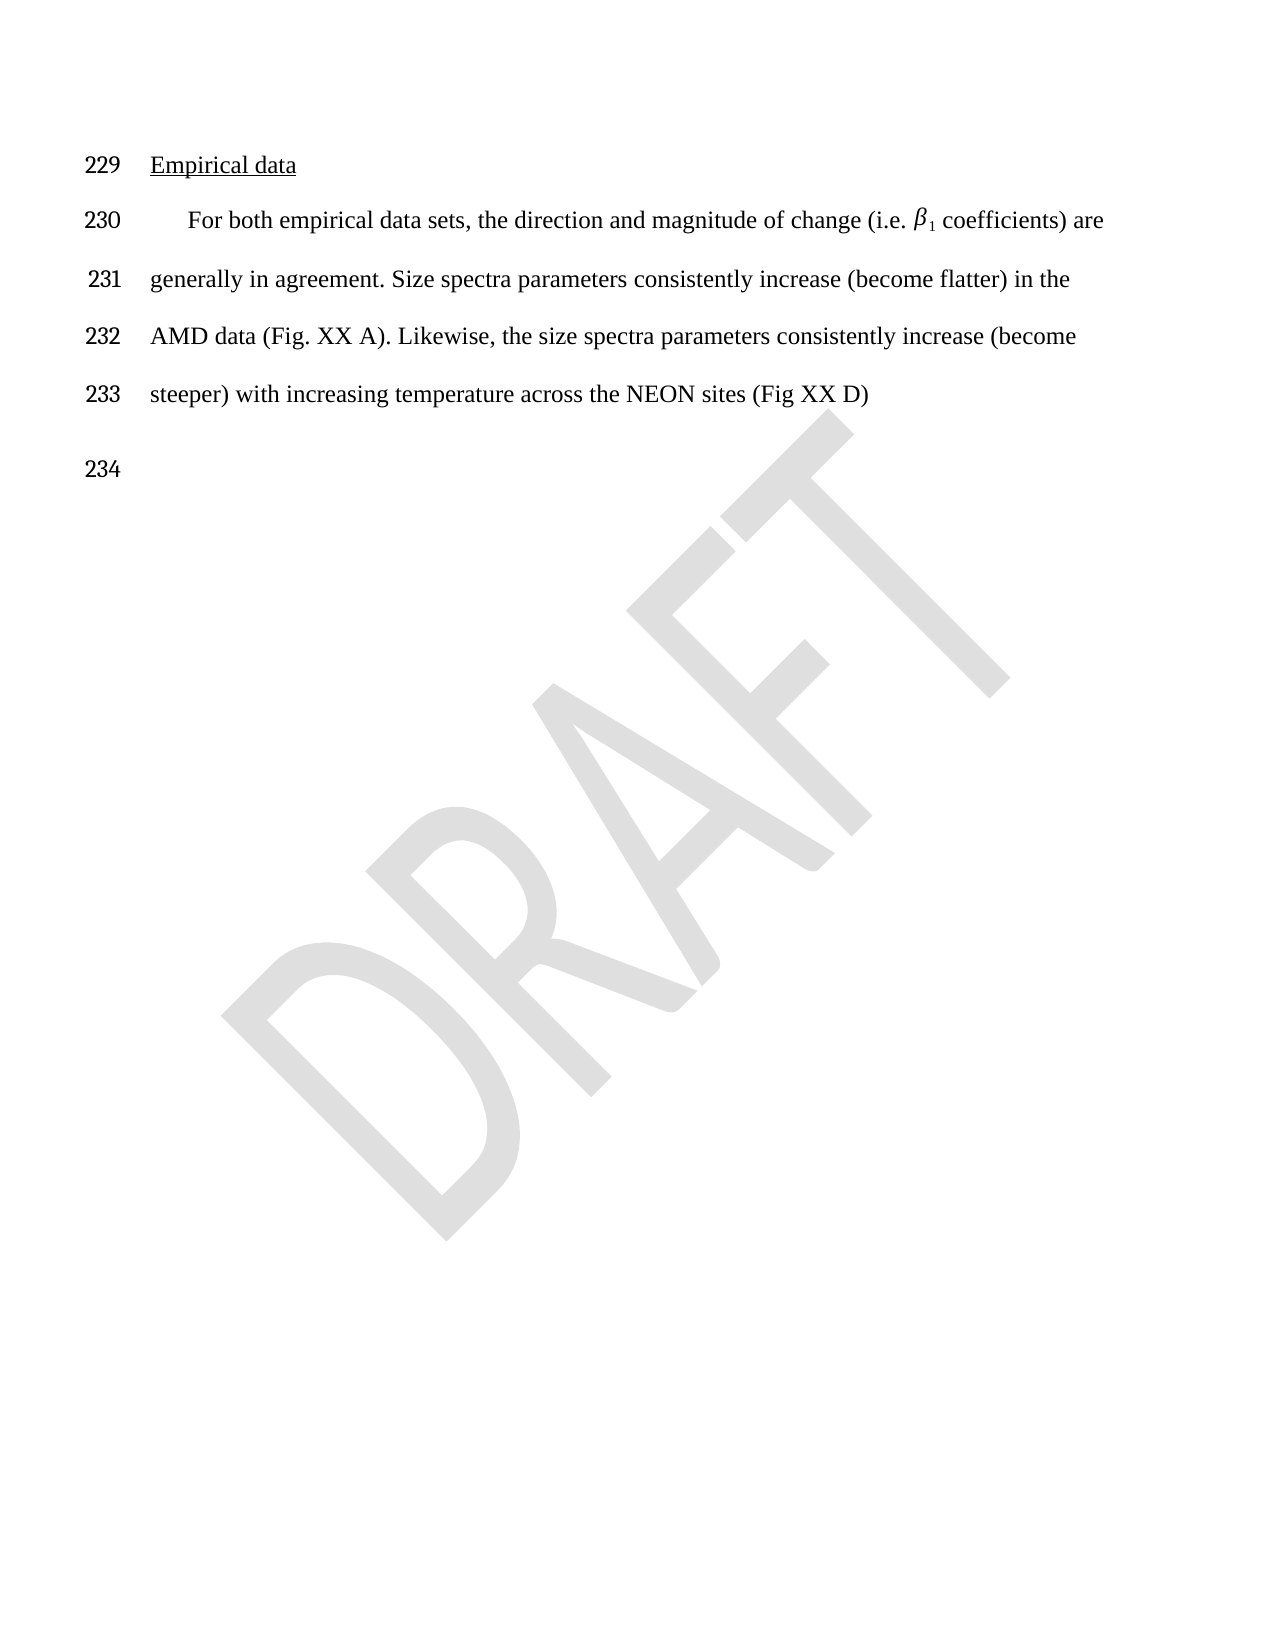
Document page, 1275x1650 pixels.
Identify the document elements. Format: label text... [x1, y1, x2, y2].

text For both empirical data sets, the direction and magnitude of change (i.e. coefficients) are generally in agreement. Size spectra parameters consistently increase (become flatter) in the AMD data (Fig. XX A). Likewise, the size spectra parameters consistently increase (become steeper) with increasing temperature across the NEON sites (Fig XX D) [150, 204, 1125, 408]
subtitle Empirical data [150, 150, 1125, 179]
